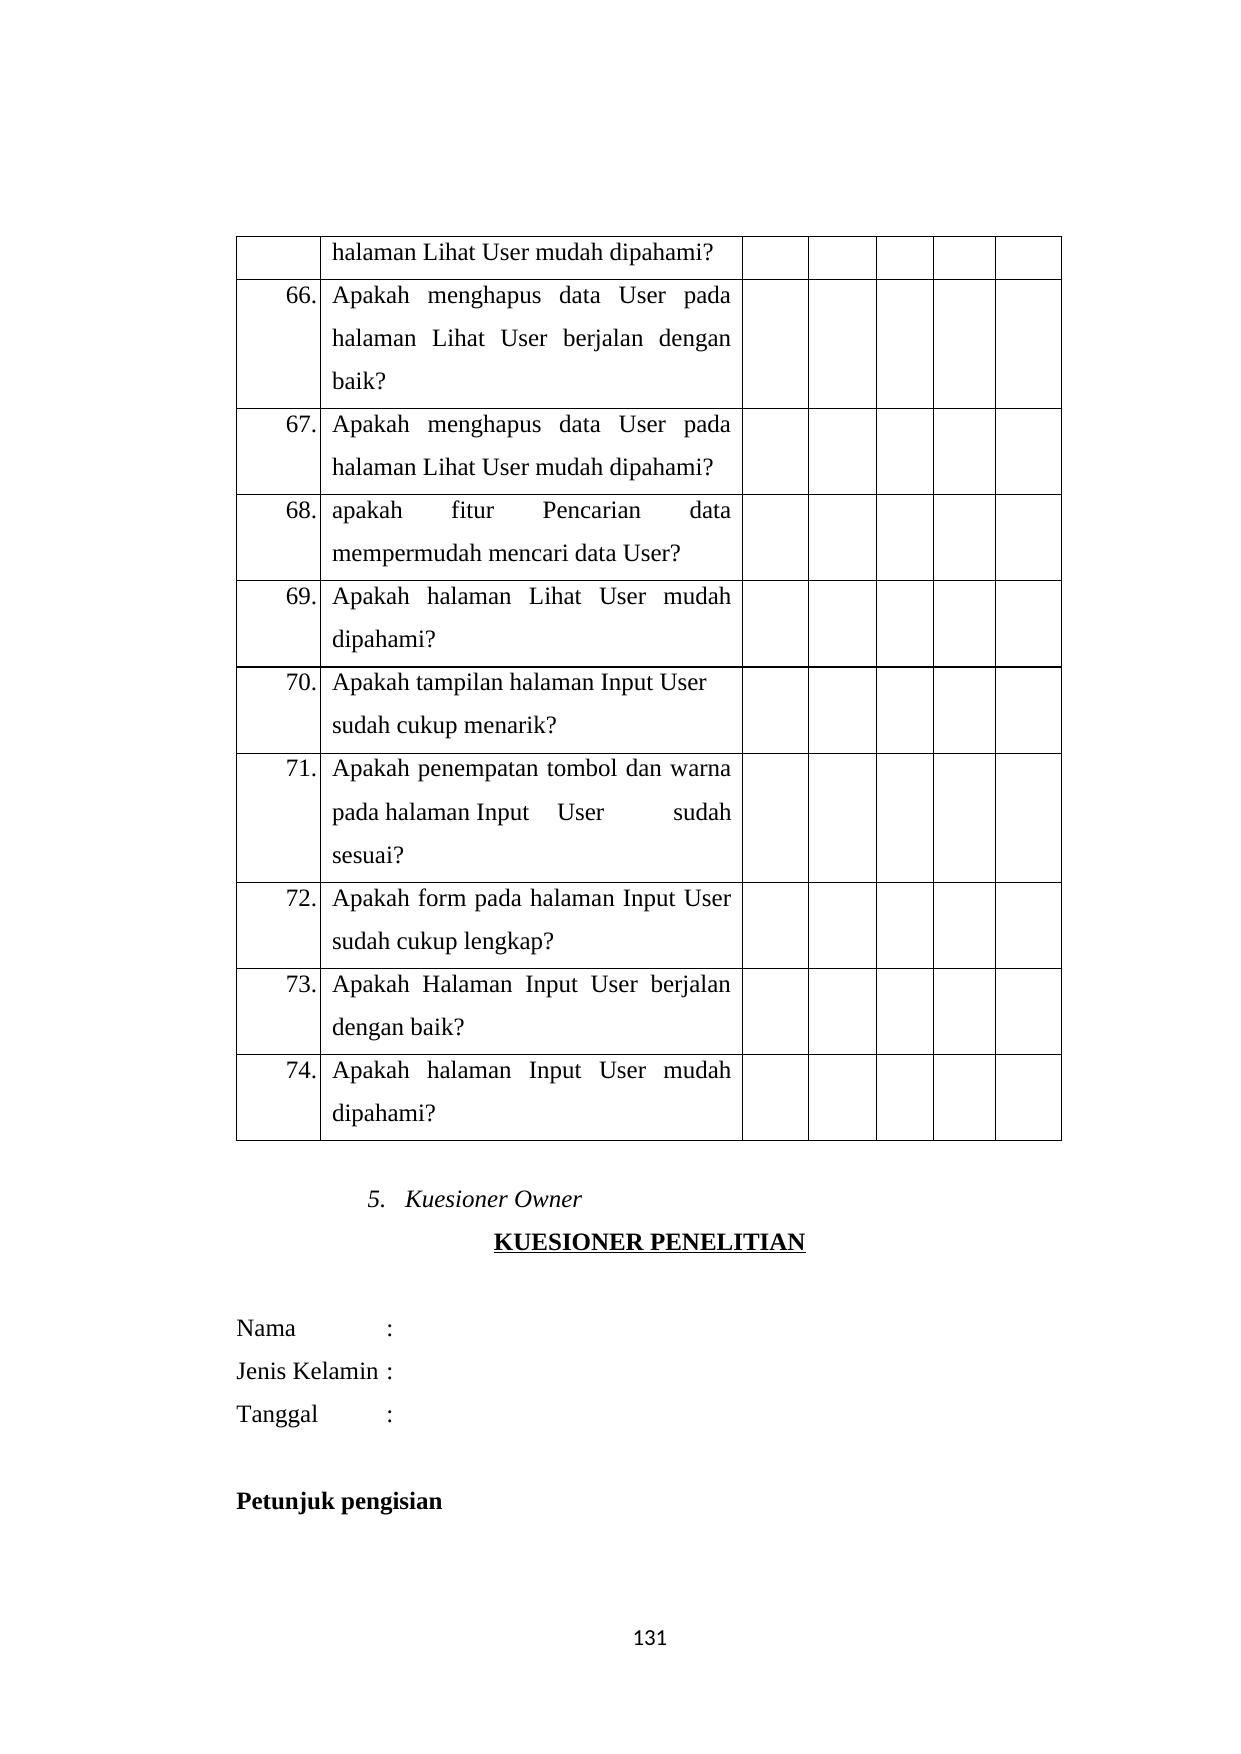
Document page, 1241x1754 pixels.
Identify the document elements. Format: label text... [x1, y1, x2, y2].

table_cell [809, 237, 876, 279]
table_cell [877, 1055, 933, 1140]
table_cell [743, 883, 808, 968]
text KUESIONER PENELITIAN [236, 1227, 1063, 1256]
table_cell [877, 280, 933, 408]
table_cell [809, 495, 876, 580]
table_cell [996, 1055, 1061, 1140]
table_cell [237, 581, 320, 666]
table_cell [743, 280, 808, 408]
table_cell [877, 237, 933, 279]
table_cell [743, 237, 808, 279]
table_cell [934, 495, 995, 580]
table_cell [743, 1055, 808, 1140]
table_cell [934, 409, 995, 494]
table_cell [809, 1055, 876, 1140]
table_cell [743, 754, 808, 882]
list Kuesioner Owner [367, 1184, 1063, 1213]
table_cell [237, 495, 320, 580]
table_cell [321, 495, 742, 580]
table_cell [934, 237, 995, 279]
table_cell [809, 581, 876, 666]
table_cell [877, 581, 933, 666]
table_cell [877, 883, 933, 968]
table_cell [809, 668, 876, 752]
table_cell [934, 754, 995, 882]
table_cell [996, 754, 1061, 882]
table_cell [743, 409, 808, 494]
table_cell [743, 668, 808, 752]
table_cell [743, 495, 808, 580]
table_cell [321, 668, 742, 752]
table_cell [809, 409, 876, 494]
text Tanggal : [236, 1399, 1063, 1428]
text Nama : [236, 1313, 1063, 1342]
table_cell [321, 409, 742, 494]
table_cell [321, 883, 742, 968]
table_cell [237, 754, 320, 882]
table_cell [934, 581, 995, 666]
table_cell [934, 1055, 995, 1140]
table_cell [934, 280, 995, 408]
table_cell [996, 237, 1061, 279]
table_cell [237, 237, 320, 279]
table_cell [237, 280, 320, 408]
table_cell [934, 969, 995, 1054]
text Jenis Kelamin : [236, 1356, 1063, 1385]
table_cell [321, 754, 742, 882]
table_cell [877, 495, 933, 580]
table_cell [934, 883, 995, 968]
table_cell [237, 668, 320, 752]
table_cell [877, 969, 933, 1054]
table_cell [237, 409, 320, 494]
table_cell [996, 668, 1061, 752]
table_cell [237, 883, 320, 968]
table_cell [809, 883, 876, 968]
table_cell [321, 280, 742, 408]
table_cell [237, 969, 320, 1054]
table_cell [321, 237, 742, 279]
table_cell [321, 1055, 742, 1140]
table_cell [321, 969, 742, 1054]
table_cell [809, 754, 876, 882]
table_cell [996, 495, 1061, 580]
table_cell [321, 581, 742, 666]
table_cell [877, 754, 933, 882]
text Petunjuk pengisian [236, 1486, 1063, 1514]
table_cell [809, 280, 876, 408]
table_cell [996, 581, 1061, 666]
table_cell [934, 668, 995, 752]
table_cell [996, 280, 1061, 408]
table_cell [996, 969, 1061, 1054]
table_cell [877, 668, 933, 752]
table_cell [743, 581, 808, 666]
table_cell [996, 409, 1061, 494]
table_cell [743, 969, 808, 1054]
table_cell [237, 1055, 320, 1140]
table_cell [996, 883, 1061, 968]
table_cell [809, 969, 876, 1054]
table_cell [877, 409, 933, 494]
